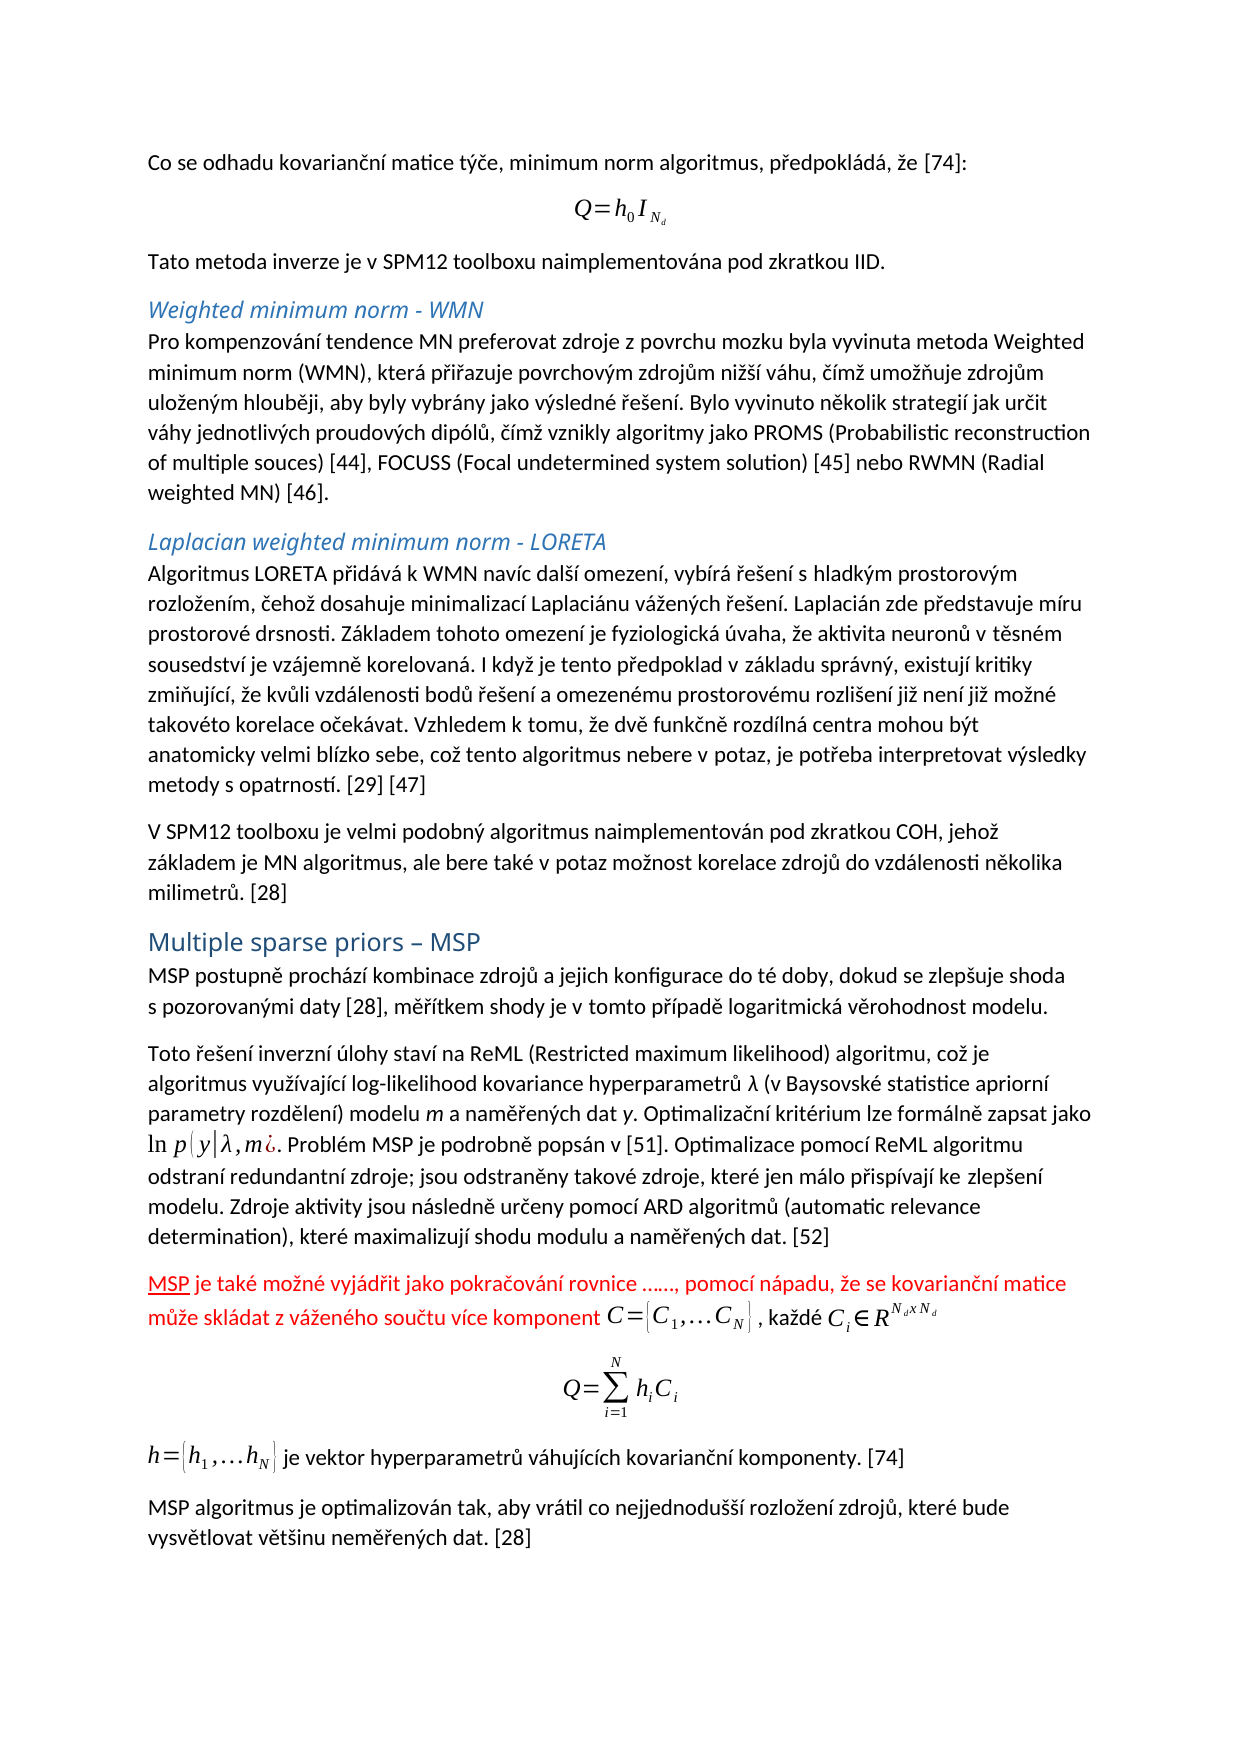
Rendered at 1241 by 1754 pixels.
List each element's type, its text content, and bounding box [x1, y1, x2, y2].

text Co se odhadu kovarianční matice týče, minimum norm algoritmus, předpokládá, že [74]: [148, 148, 1093, 176]
text MSP je také možné vyjádřit jako pokračování rovnice ……, pomocí nápadu, že se kovarianční matice může skládat z váženého součtu více komponent , každé [148, 1269, 1093, 1335]
subtitle Multiple sparse priors – MSP [148, 925, 1093, 959]
text MSP algoritmus je optimalizován tak, aby vrátil co nejjednodušší rozložení zdrojů, které bude vysvětlovat většinu neměřených dat. [28] [148, 1493, 1093, 1552]
text Toto řešení inverzní úlohy staví na ReML (Restricted maximum likelihood) algoritmu, což je algoritmus využívající log-likelihood kovariance hyperparametrů λ (v Baysovské statistice apriorní parametry rozdělení) modelu m a naměřených dat y. Optimalizační kritérium lze formálně zapsat jako . Problém MSP je podrobně popsán v [51]. Optimalizace pomocí ReML algoritmu odstraní redundantní zdroje; jsou odstraněny takové zdroje, které jen málo přispívají ke zlepšení modelu. Zdroje aktivity jsou následně určeny pomocí ARD algoritmů (automatic relevance determination), které maximalizují shodu modulu a naměřených dat. [52] [148, 1039, 1093, 1251]
text je vektor hyperparametrů váhujících kovarianční komponenty. [74] [148, 1440, 1093, 1474]
text Pro kompenzování tendence MN preferovat zdroje z povrchu mozku byla vyvinuta metoda Weighted minimum norm (WMN), která přiřazuje povrchovým zdrojům nižší váhu, čímž umožňuje zdrojům uloženým hlouběji, aby byly vybrány jako výsledné řešení. Bylo vyvinuto několik strategií jak určit váhy jednotlivých proudových dipólů, čímž vznikly algoritmy jako PROMS (Probabilistic reconstruction of multiple souces) [44], FOCUSS (Focal undetermined system solution) [45] nebo RWMN (Radial weighted MN) [46]. [148, 327, 1093, 507]
text Tato metoda inverze je v SPM12 toolboxu naimplementována pod zkratkou IID. [148, 247, 1093, 275]
text Algoritmus LORETA přidává k WMN navíc další omezení, vybírá řešení s hladkým prostorovým rozložením, čehož dosahuje minimalizací Laplaciánu vážených řešení. Laplacián zde představuje míru prostorové drsnosti. Základem tohoto omezení je fyziologická úvaha, že aktivita neuronů v těsném sousedství je vzájemně korelovaná. I když je tento předpoklad v základu správný, existují kritiky zmiňující, že kvůli vzdálenosti bodů řešení a omezenému prostorovému rozlišení již není již možné takovéto korelace očekávat. Vzhledem k tomu, že dvě funkčně rozdílná centra mohou být anatomicky velmi blízko sebe, což tento algoritmus nebere v potaz, je potřeba interpretovat výsledky metody s opatrností. [29] [47] [148, 559, 1093, 799]
text MSP postupně prochází kombinace zdrojů a jejich konfigurace do té doby, dokud se zlepšuje shoda s pozorovanými daty [28], měřítkem shody je v tomto případě logaritmická věrohodnost modelu. [148, 962, 1093, 1020]
subtitle Weighted minimum norm - WMN [148, 294, 1093, 325]
subtitle Laplacian weighted minimum norm - LORETA [148, 525, 1093, 557]
text V SPM12 toolboxu je velmi podobný algoritmus naimplementován pod zkratkou COH, jehož základem je MN algoritmus, ale bere také v potaz možnost korelace zdrojů do vzdálenosti několika milimetrů. [28] [148, 817, 1093, 906]
